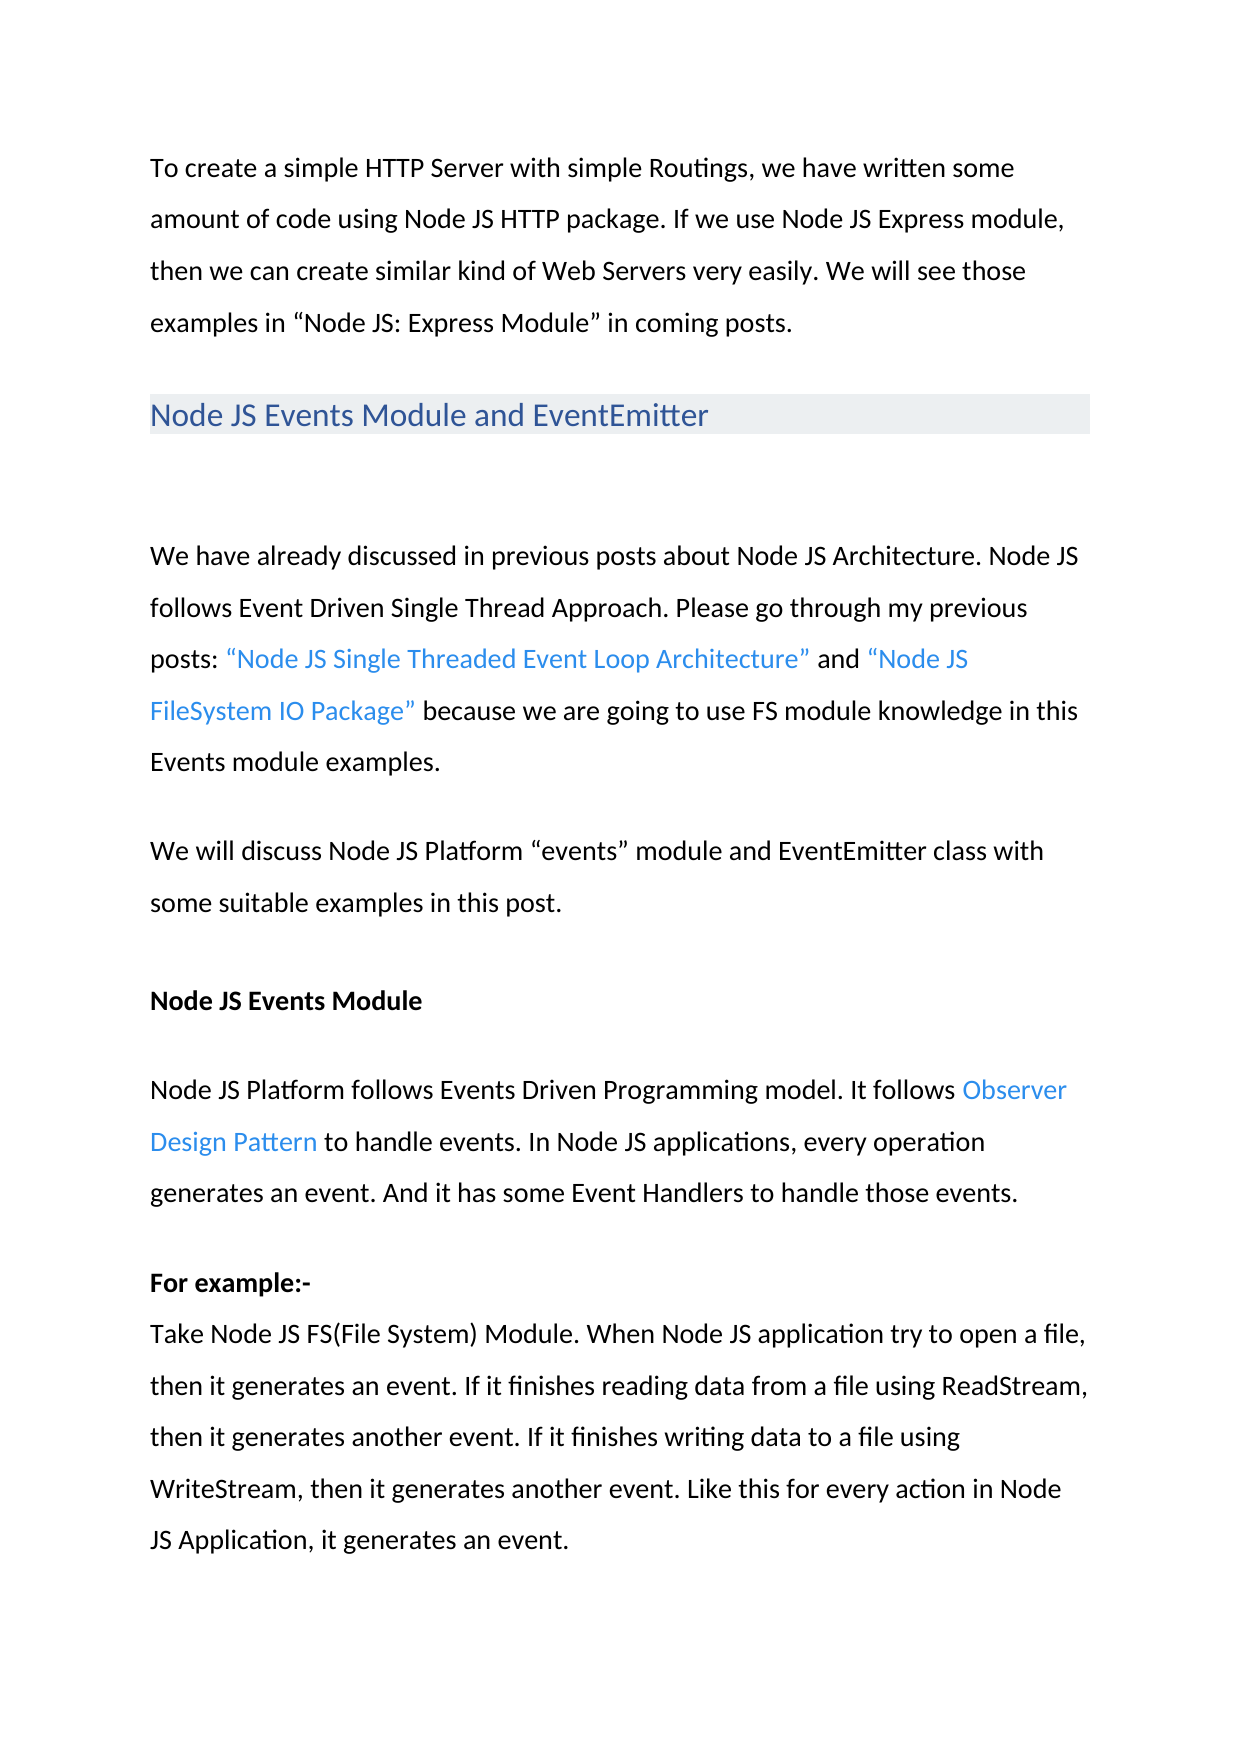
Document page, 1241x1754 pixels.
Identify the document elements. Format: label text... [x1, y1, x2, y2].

text We will discuss Node JS Platform “events” module and EventEmitter class with some suitable examples in this post. [150, 833, 1090, 919]
subtitle Node JS Events Module and EventEmitter [150, 394, 1090, 434]
text For example:- Take Node JS FS(File System) Module. When Node JS application try to open a file, then it generates an event. If it finishes reading data from a file using ReadStream, then it generates another event. If it finishes writing data to a file using WriteStream, then it generates another event. Like this for every action in Node JS Application, it generates an event. [150, 1264, 1090, 1557]
text Node JS Events Module [150, 983, 1090, 1018]
text We have already discussed in previous posts about Node JS Architecture. Node JS follows Event Driven Single Thread Approach. Please go through my previous posts: “Node JS Single Threaded Event Loop Architecture” and “Node JS FileSystem IO Package” because we are going to use FS module knowledge in this Events module examples. [150, 538, 1090, 779]
text Node JS Platform follows Events Driven Programming model. It follows Observer Design Pattern to handle events. In Node JS applications, every operation generates an event. And it has some Event Handlers to handle those events. [150, 1072, 1090, 1210]
text To create a simple HTTP Server with simple Routings, we have written some amount of code using Node JS HTTP package. If we use Node JS Express module, then we can create similar kind of Web Servers very easily. We will see those examples in “Node JS: Express Module” in coming posts. [150, 150, 1090, 339]
